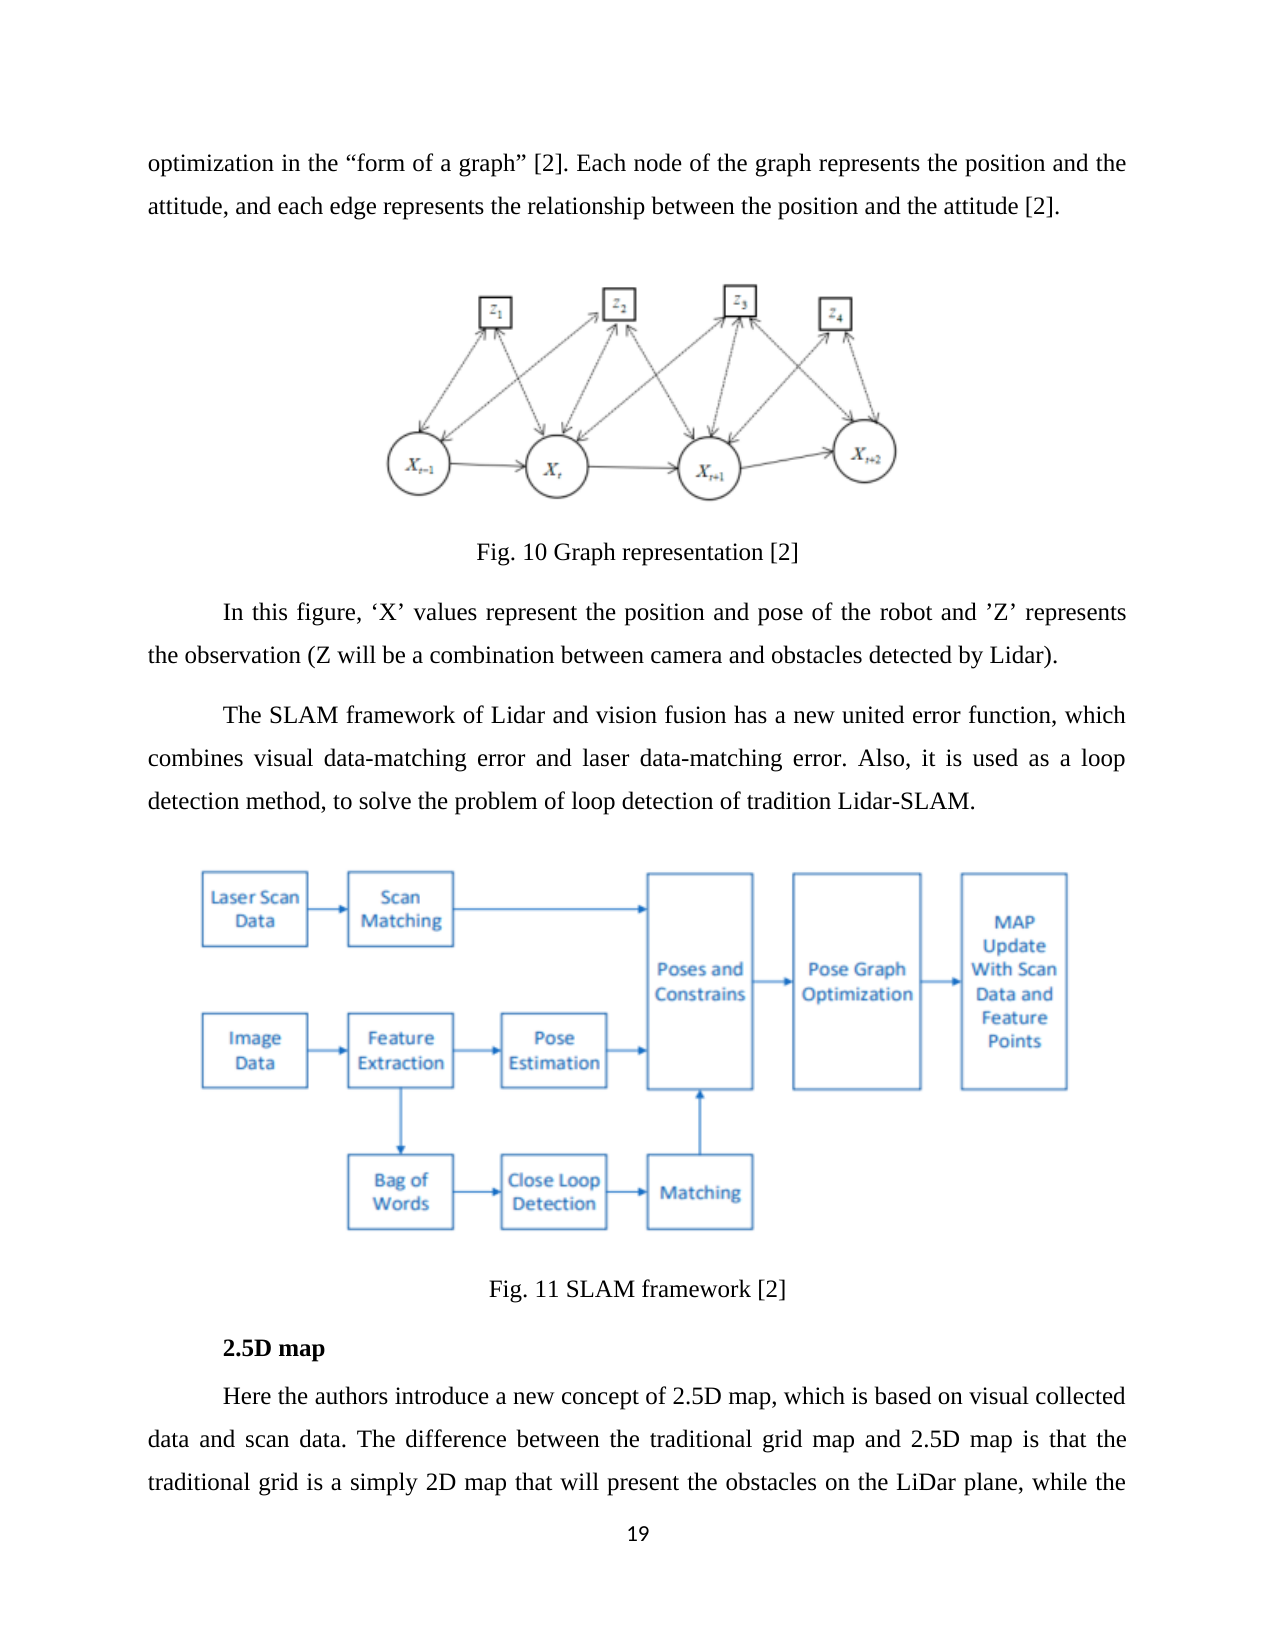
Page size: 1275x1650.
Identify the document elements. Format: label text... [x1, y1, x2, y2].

text Fig. 10 Graph representation [2] [148, 537, 1127, 566]
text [148, 148, 1127, 219]
text 2.5D map [148, 1333, 1127, 1362]
text In this figure, ‘X’ values represent the position and pose of the robot and ’Z’ represents the observation (Z will be a combination between camera and obstacles detected by Lidar). [148, 597, 1127, 669]
text The SLAM framework of Lidar and vision fusion has a new united error function, which combines visual data-matching error and laser data-matching error. Also, it is used as a loop detection method, to solve the problem of loop detection of tradition Lidar-SLAM. [148, 700, 1127, 815]
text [148, 1381, 1127, 1496]
picture [171, 846, 1104, 1243]
text Fig. 11 SLAM framework [2] [148, 1274, 1127, 1302]
picture [344, 250, 931, 507]
